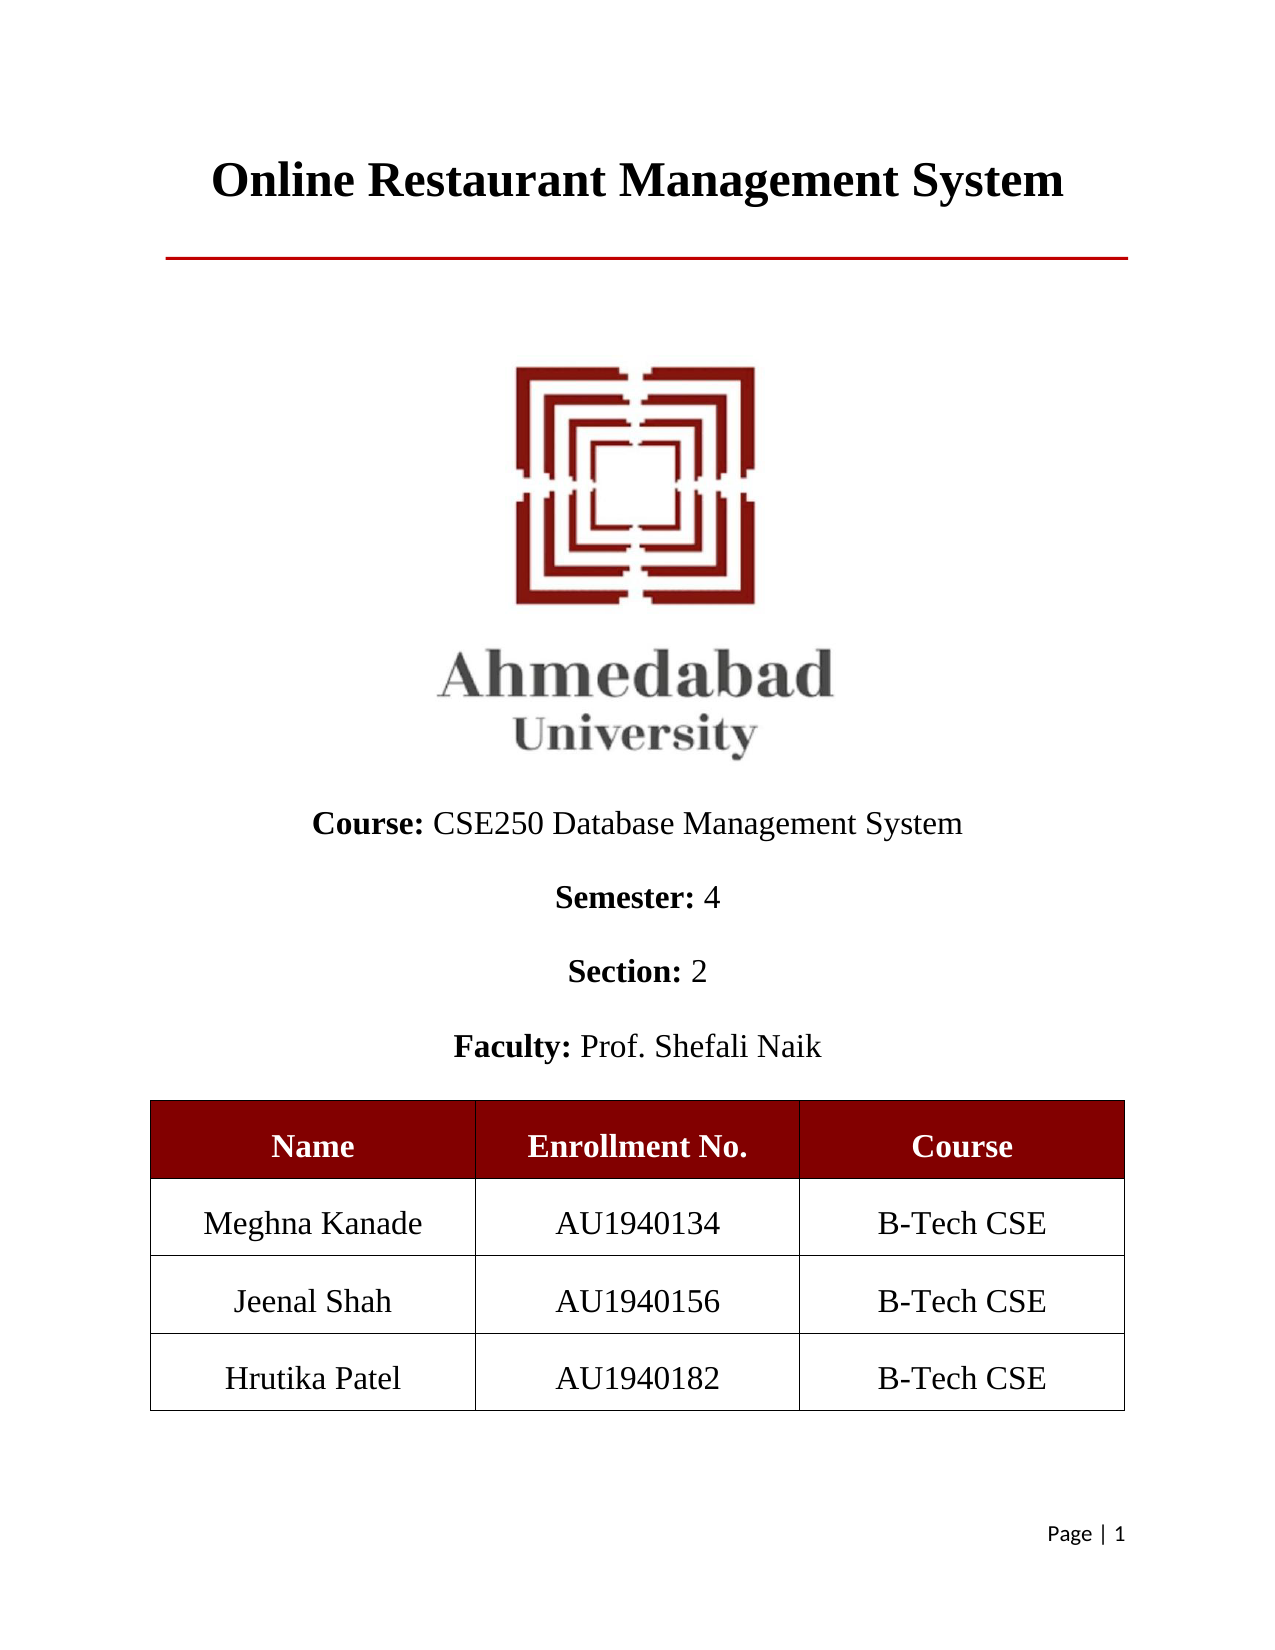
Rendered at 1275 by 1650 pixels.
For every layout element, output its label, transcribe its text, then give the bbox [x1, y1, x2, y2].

text Section: 2 [150, 952, 1125, 990]
table_cell B-Tech CSE [800, 1334, 1124, 1410]
table_cell AU1940156 [476, 1256, 799, 1333]
text Online Restaurant Management System [150, 150, 1125, 207]
table_header Enrollment No. [476, 1101, 799, 1178]
table_header Course [800, 1101, 1124, 1178]
text Faculty: Prof. Shefali Naik [150, 1026, 1125, 1064]
table_cell AU1940182 [476, 1334, 799, 1410]
table_cell Meghna Kanade [151, 1179, 475, 1255]
table_cell Jeenal Shah [151, 1256, 475, 1333]
table_header Name [151, 1101, 475, 1178]
table_cell AU1940134 [476, 1179, 799, 1255]
text Semester: 4 [150, 878, 1125, 916]
table_cell Hrutika Patel [151, 1334, 475, 1410]
table_cell B-Tech CSE [800, 1179, 1124, 1255]
table_cell B-Tech CSE [800, 1256, 1124, 1333]
text Course: CSE250 Database Management System [150, 803, 1125, 842]
